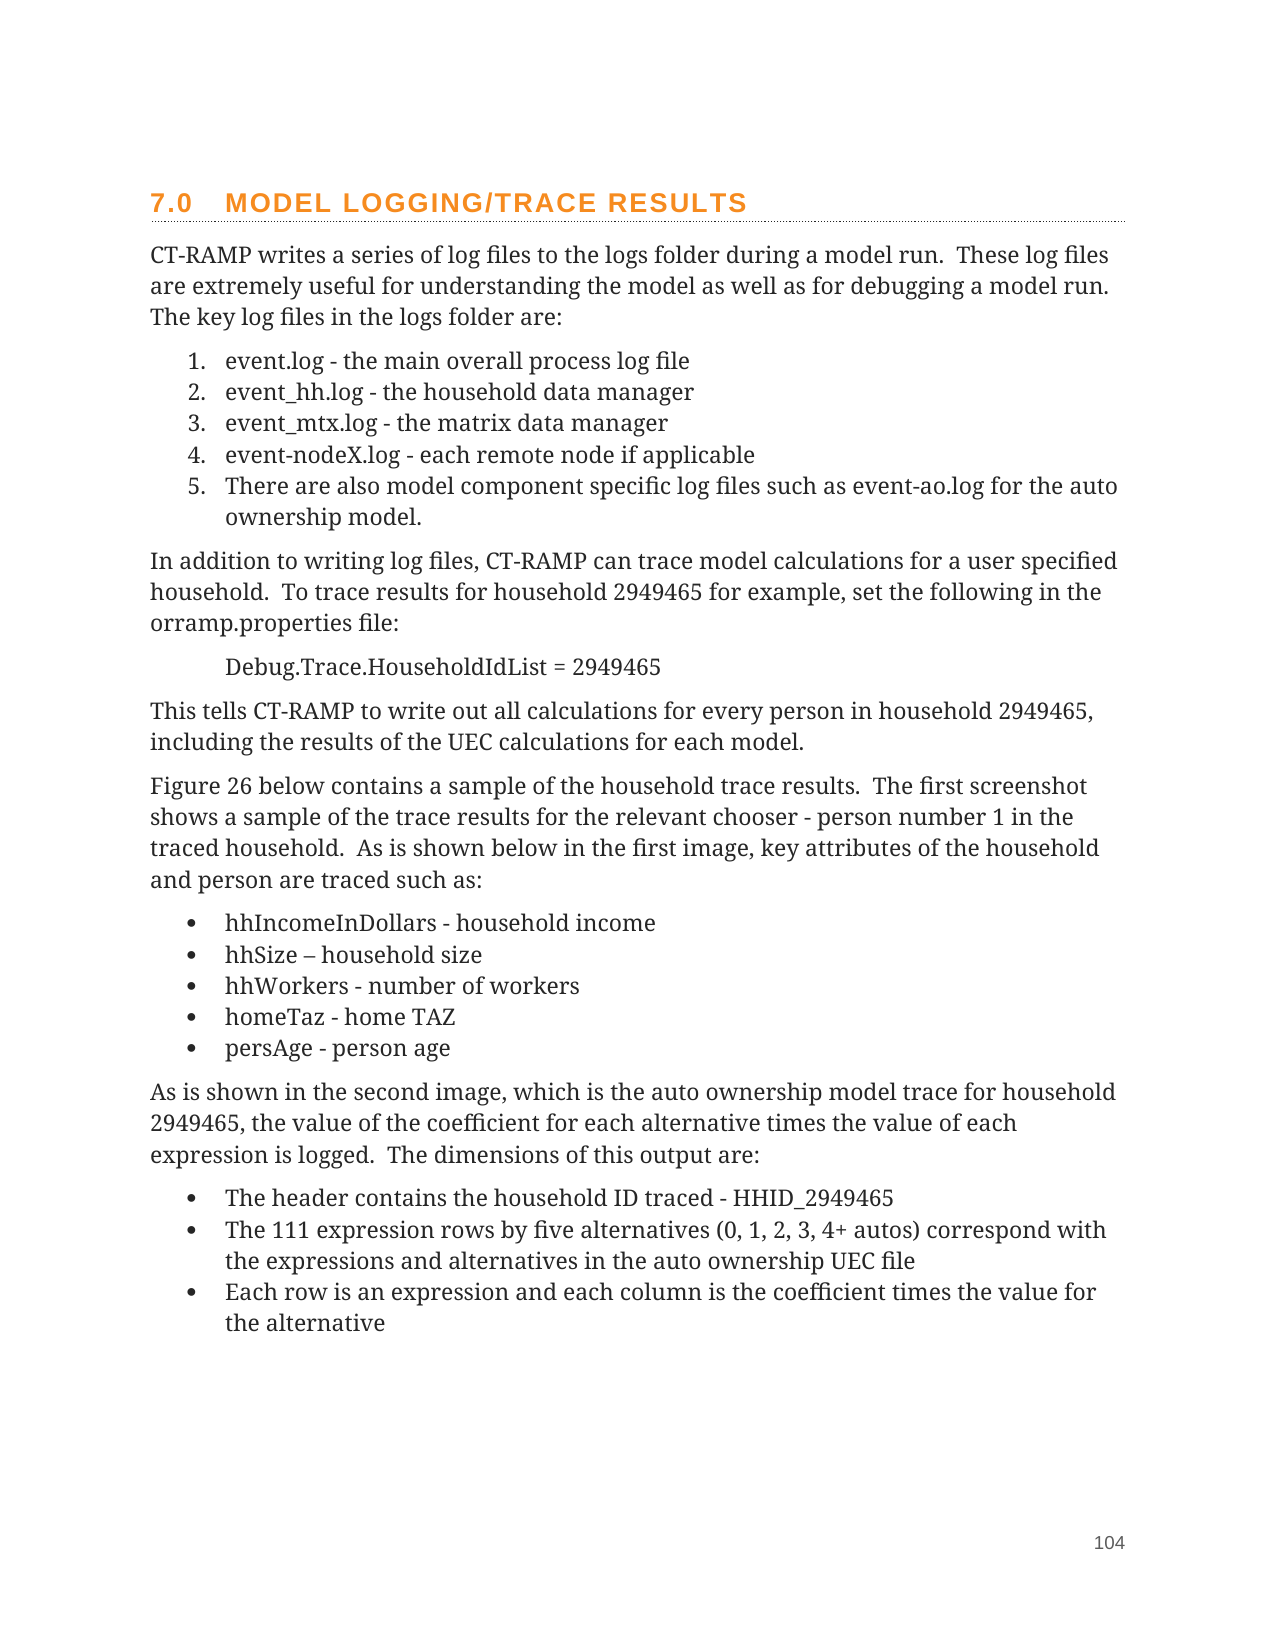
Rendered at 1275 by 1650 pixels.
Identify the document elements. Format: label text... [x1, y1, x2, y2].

list hhSize – household size [187, 938, 1125, 970]
list homeTaz - home TAZ [187, 1001, 1125, 1032]
text Figure 26 below contains a sample of the household trace results. The first screenshot shows a sample of the trace results for the relevant chooser - person number 1 in the traced household. As is shown below in the first image, key attributes of the household and person are traced such as: [150, 770, 1125, 895]
list event_hh.log - the household data manager [187, 376, 1125, 407]
list hhIncomeInDollars - household income [187, 907, 1125, 938]
subtitle Model Logging/Trace Results [150, 187, 1125, 222]
text CT-RAMP writes a series of log files to the logs folder during a model run. These log files are extremely useful for understanding the model as well as for debugging a model run. The key log files in the logs folder are: [150, 238, 1125, 332]
list persAge - person age [187, 1032, 1125, 1063]
list hhWorkers - number of workers [187, 970, 1125, 1001]
text As is shown in the second image, which is the auto ownership model trace for household 2949465, the value of the coefficient for each alternative times the value of each expression is logged. The dimensions of this output are: [150, 1076, 1125, 1170]
text In addition to writing log files, CT-RAMP can trace model calculations for a user specified household. To trace results for household 2949465 for example, set the following in the orramp.properties file: [150, 545, 1125, 638]
text Debug.Trace.HouseholdIdList = 2949465 [150, 651, 1125, 682]
list The header contains the household ID traced - HHID_2949465 [187, 1182, 1125, 1213]
list There are also model component specific log files such as event-ao.log for the auto ownership model. [187, 470, 1125, 532]
list The 111 expression rows by five alternatives (0, 1, 2, 3, 4+ autos) correspond with the expressions and alternatives in the auto ownership UEC file [187, 1213, 1125, 1276]
list event-nodeX.log - each remote node if applicable [187, 438, 1125, 470]
list event.log - the main overall process log file [187, 345, 1125, 376]
list Each row is an expression and each column is the coefficient times the value for the alternative [187, 1276, 1125, 1338]
text This tells CT-RAMP to write out all calculations for every person in household 2949465, including the results of the UEC calculations for each model. [150, 695, 1125, 757]
list event_mtx.log - the matrix data manager [187, 407, 1125, 438]
